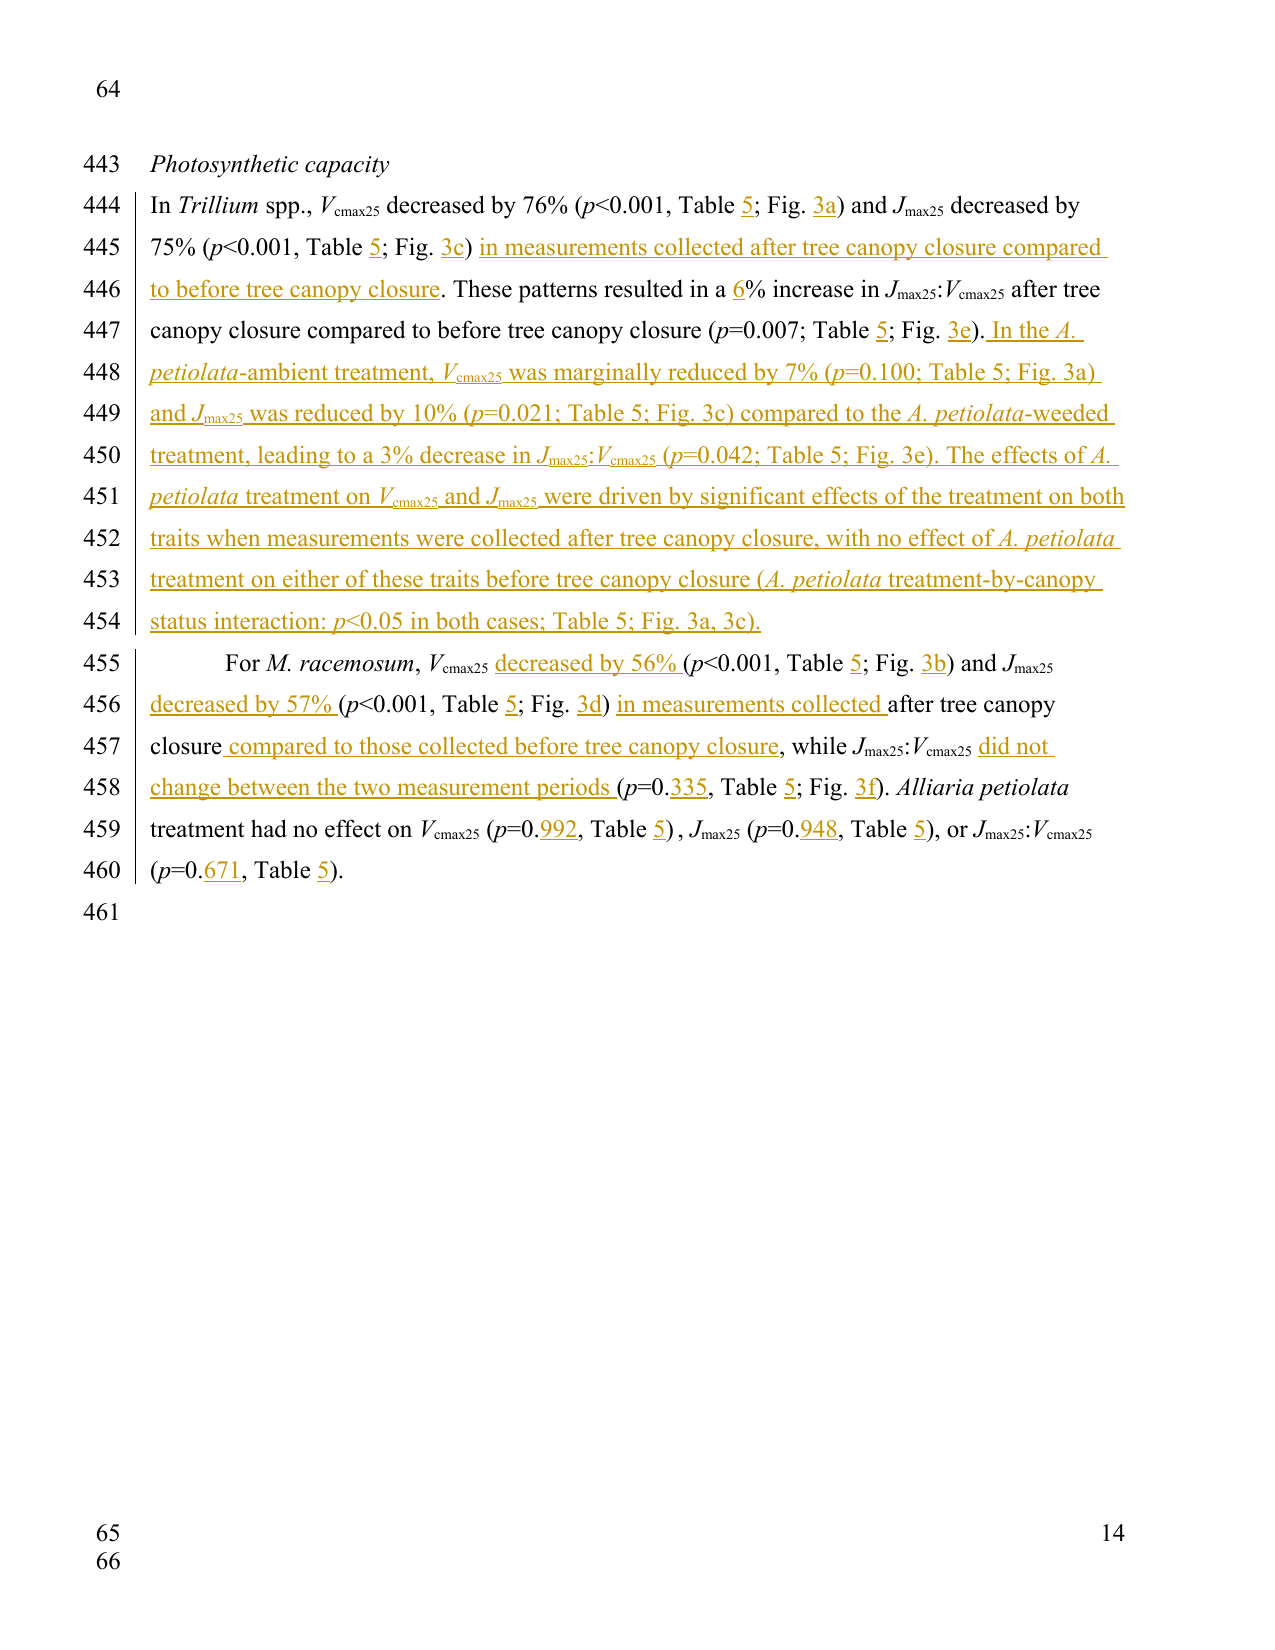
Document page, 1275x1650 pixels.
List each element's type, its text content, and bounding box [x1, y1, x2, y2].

text In Trillium spp., Vcmax25 decreased by 76% (p<0.001, Table ; Fig. ) and Jmax25 decreased by 75% (p<0.001, Table ; Fig. ) . These patterns resulted in a % increase in Jmax25:Vcmax25 after tree canopy closure compared to before tree canopy closure (p=0.007; Table ; Fig. ). [150, 192, 1125, 635]
text Photosynthetic capacity [150, 150, 1125, 178]
text For M. racemosum, Vcmax25 (p<0.001, Table ; Fig. ) and Jmax25 (p<0.001, Table ; Fig. ) after tree canopy closure, while Jmax25:Vcmax25 (p=0., Table ; Fig. ). Alliaria petiolata treatment had no effect on Vcmax25 (p=0., Table ) , Jmax25 (p=0., Table ), or Jmax25:Vcmax25 (p=0., Table ). [150, 649, 1125, 884]
